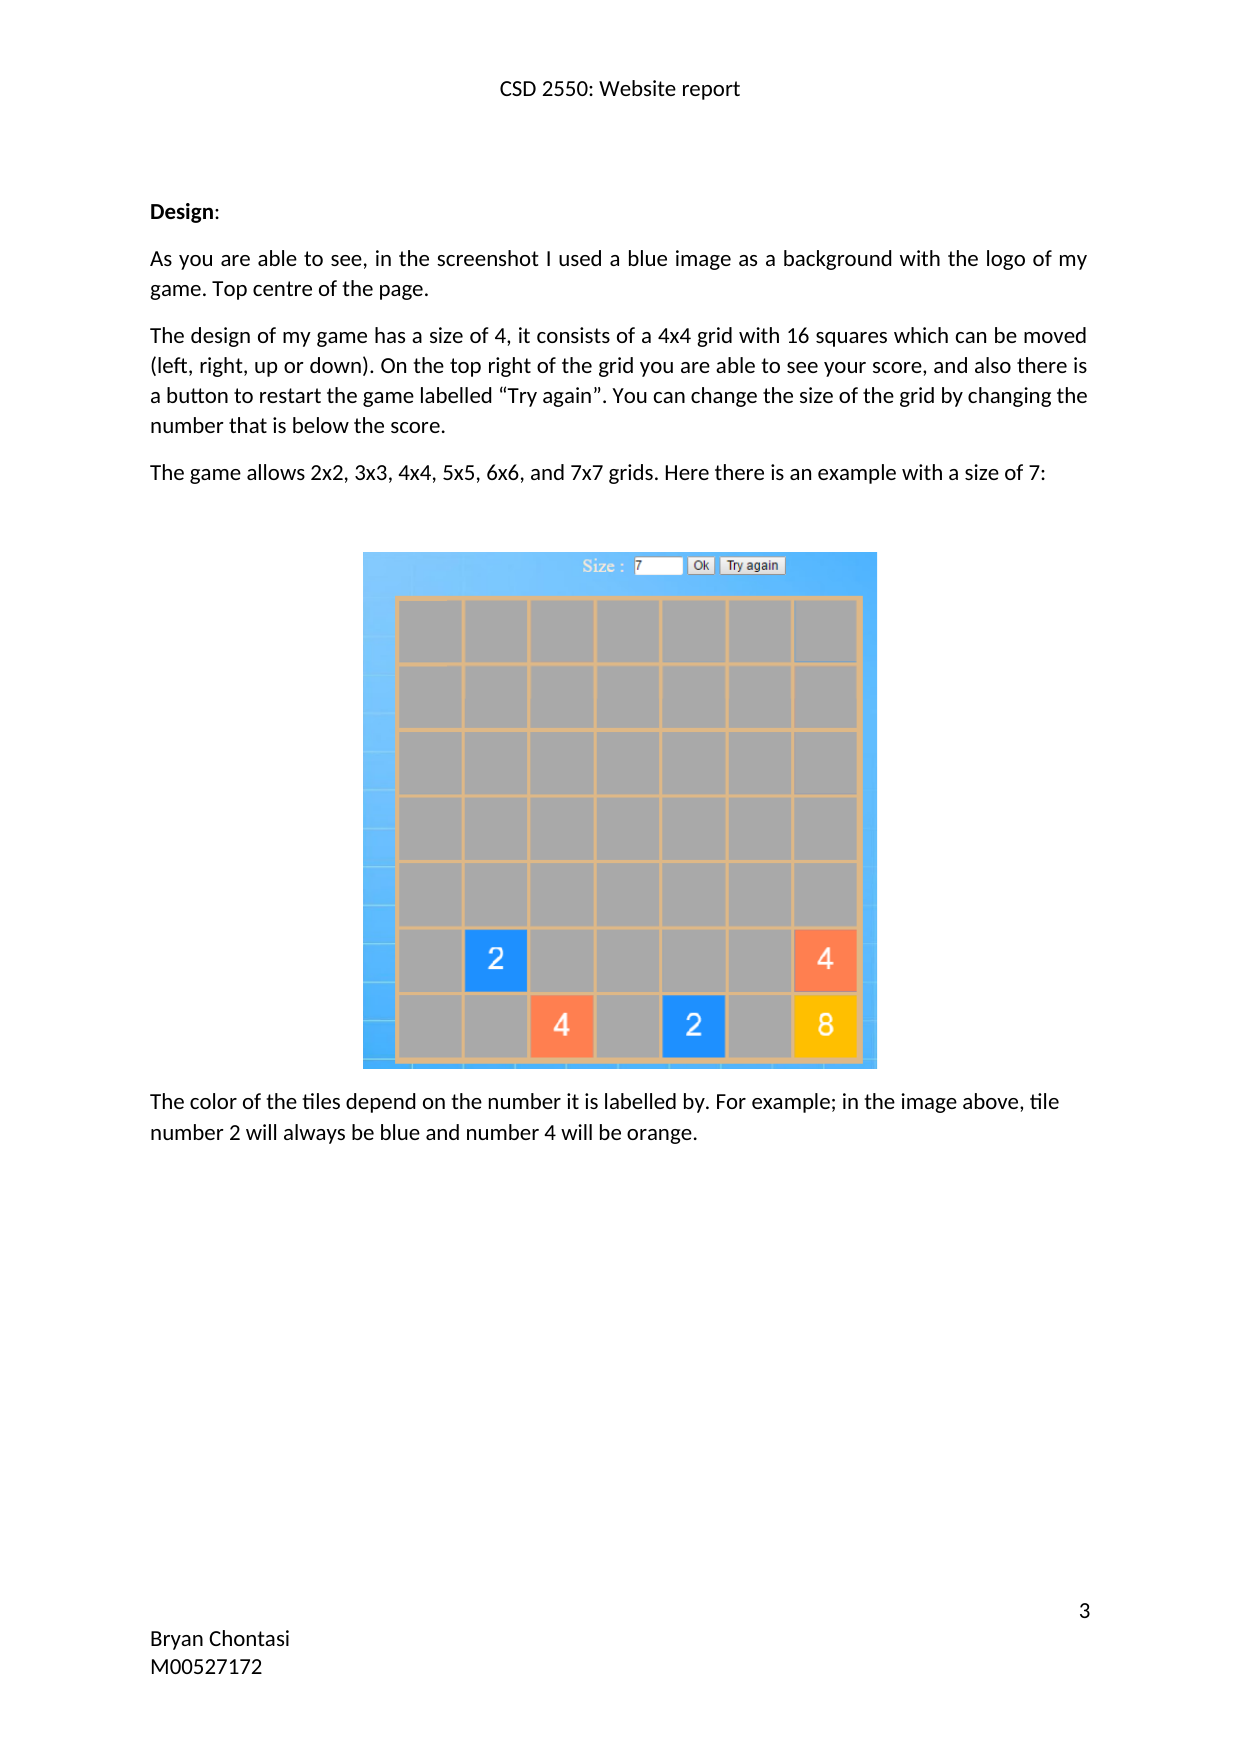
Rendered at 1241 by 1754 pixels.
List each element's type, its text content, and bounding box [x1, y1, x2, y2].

text Design: [150, 197, 1090, 225]
text The game allows 2x2, 3x3, 4x4, 5x5, 6x6, and 7x7 grids. Here there is an example with a size of 7: [150, 458, 1090, 486]
text As you are able to see, in the screenshot I used a blue image as a background with the logo of my game. Top centre of the page. [150, 244, 1090, 302]
text The design of my game has a size of 4, it consists of a 4x4 grid with 16 squares which can be moved (left, right, up or down). On the top right of the grid you are able to see your score, and also there is a button to restart the game labelled “Try again”. You can change the size of the grid by changing the number that is below the score. [150, 321, 1090, 439]
picture [363, 552, 878, 1069]
text The color of the tiles depend on the number it is labelled by. For example; in the image above, tile number 2 will always be blue and number 4 will be orange. [150, 1087, 1090, 1146]
